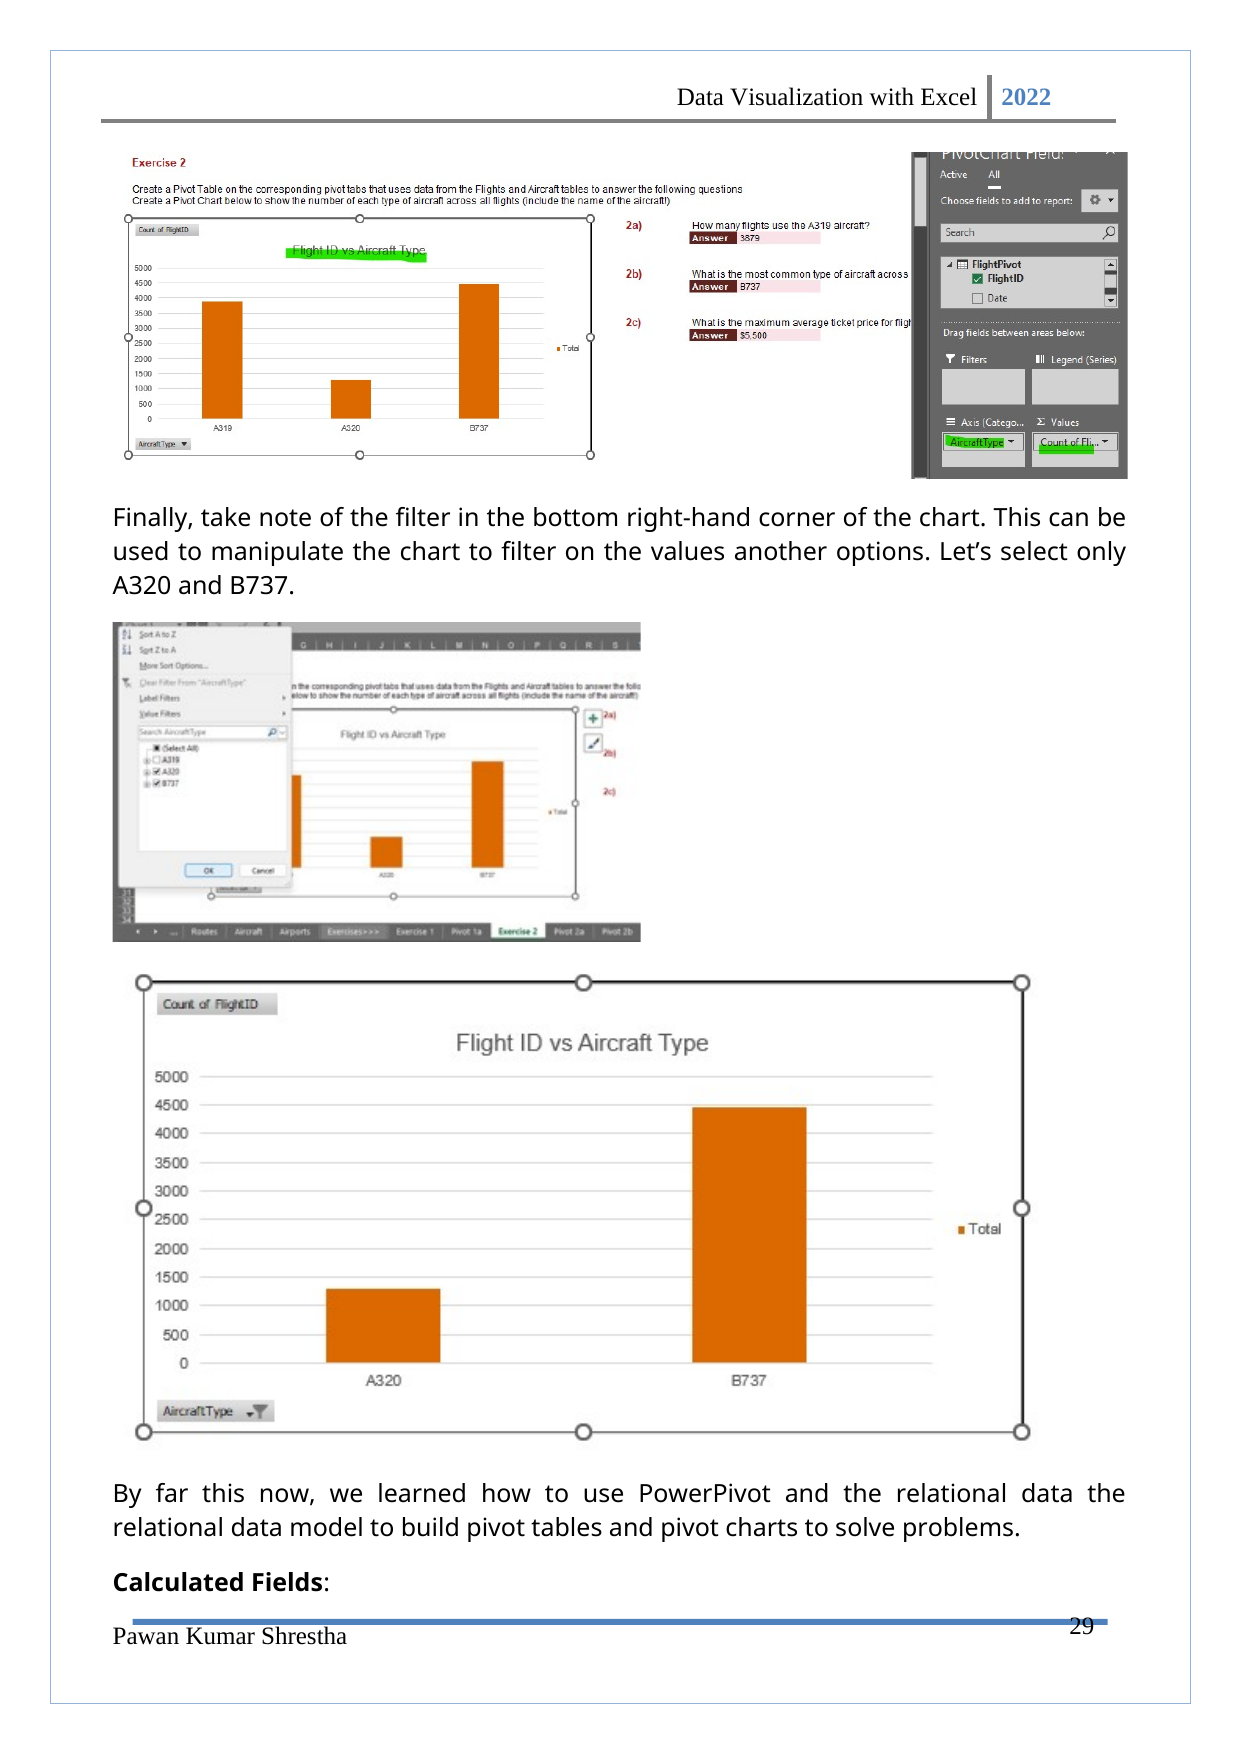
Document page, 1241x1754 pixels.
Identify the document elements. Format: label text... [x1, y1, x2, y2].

picture [112, 152, 1128, 479]
text Finally, take note of the filter in the bottom right-hand corner of the chart. This can be used to manipulate the chart to filter on the values another options. Let’s select only A320 and B737. [112, 500, 1128, 602]
picture [112, 962, 1064, 1455]
picture [112, 622, 641, 942]
text By far this now, we learned how to use PowerPivot and the relational data the relational data model to build pivot tables and pivot charts to solve problems. [112, 1475, 1128, 1543]
text Calculated Fields: [112, 1564, 1128, 1598]
